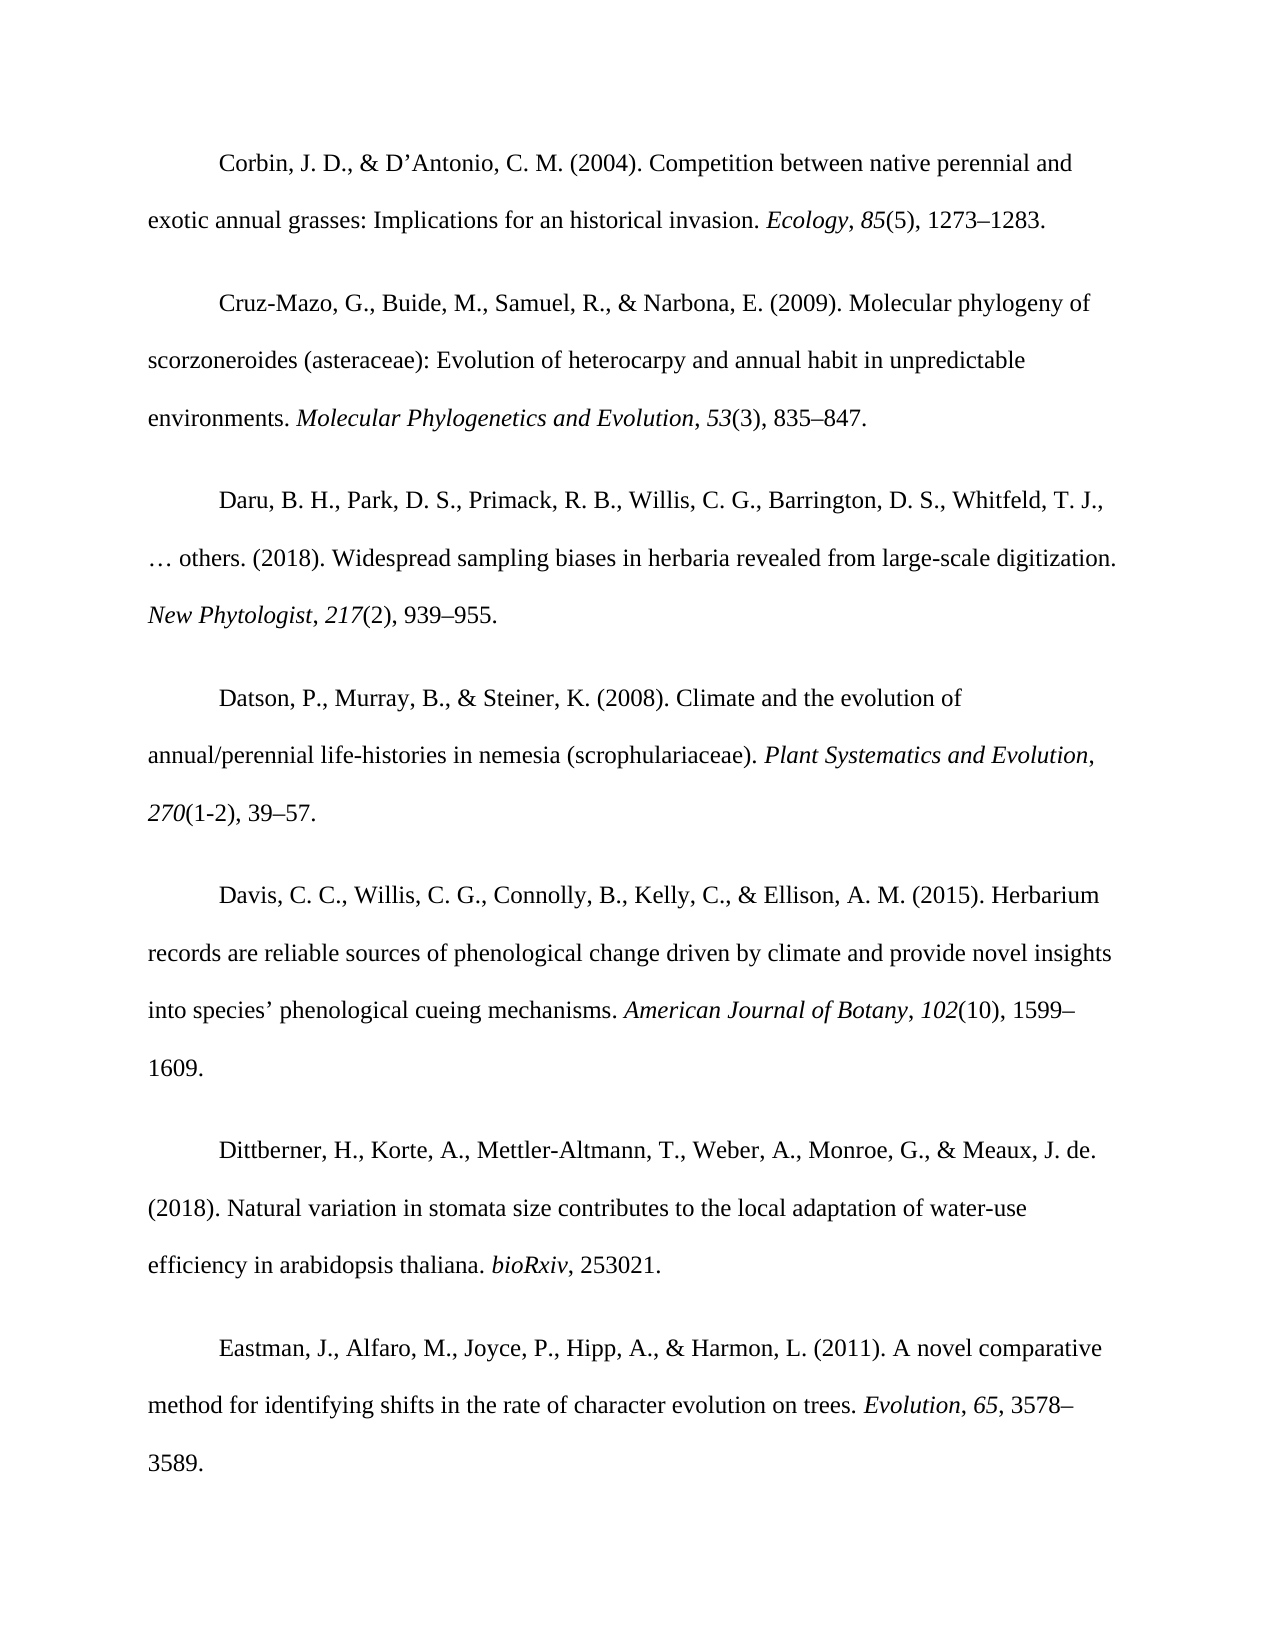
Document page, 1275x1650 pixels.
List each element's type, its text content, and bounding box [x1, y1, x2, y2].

text Cruz-Mazo, G., Buide, M., Samuel, R., & Narbona, E. (2009). Molecular phylogeny of scorzoneroides (asteraceae): Evolution of heterocarpy and annual habit in unpredictable environments. Molecular Phylogenetics and Evolution, 53(3), 835–847. [148, 288, 1127, 431]
text Eastman, J., Alfaro, M., Joyce, P., Hipp, A., & Harmon, L. (2011). A novel comparative method for identifying shifts in the rate of character evolution on trees. Evolution, 65, 3578–3589. [148, 1333, 1127, 1476]
text Corbin, J. D., & D’Antonio, C. M. (2004). Competition between native perennial and exotic annual grasses: Implications for an historical invasion. Ecology, 85(5), 1273–1283. [148, 148, 1127, 234]
text Dittberner, H., Korte, A., Mettler-Altmann, T., Weber, A., Monroe, G., & Meaux, J. de. (2018). Natural variation in stomata size contributes to the local adaptation of water-use efficiency in arabidopsis thaliana. bioRxiv, 253021. [148, 1135, 1127, 1279]
text Daru, B. H., Park, D. S., Primack, R. B., Willis, C. G., Barrington, D. S., Whitfeld, T. J., … others. (2018). Widespread sampling biases in herbaria revealed from large-scale digitization. New Phytologist, 217(2), 939–955. [148, 485, 1127, 629]
text Davis, C. C., Willis, C. G., Connolly, B., Kelly, C., & Ellison, A. M. (2015). Herbarium records are reliable sources of phenological change driven by climate and provide novel insights into species’ phenological cueing mechanisms. American Journal of Botany, 102(10), 1599–1609. [148, 880, 1127, 1081]
text Datson, P., Murray, B., & Steiner, K. (2008). Climate and the evolution of annual/perennial life-histories in nemesia (scrophulariaceae). Plant Systematics and Evolution, 270(1-2), 39–57. [148, 683, 1127, 826]
